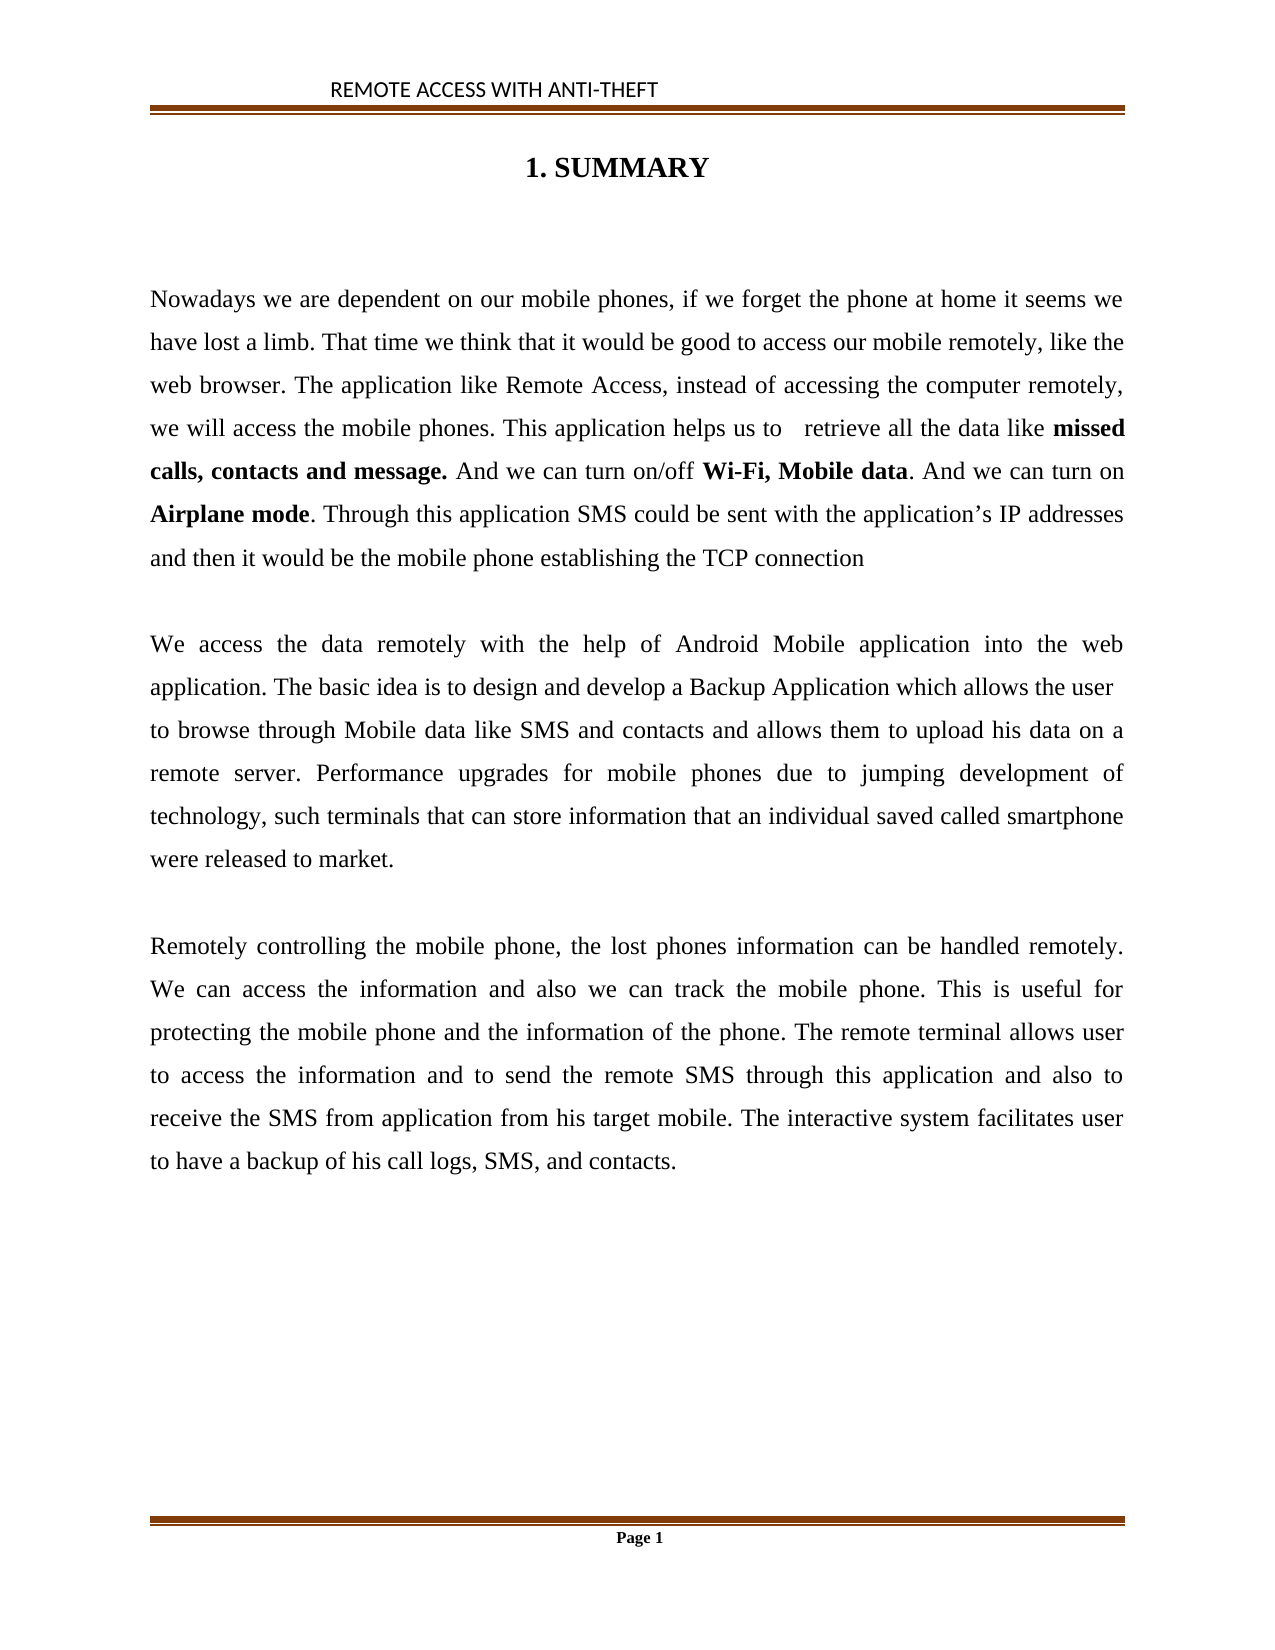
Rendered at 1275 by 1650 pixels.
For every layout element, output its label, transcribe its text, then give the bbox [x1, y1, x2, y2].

text We access the data remotely with the help of Android Mobile application into the web application. The basic idea is to design and develop a Backup Application which allows the user [150, 629, 1125, 701]
text Nowadays we are dependent on our mobile phones, if we forget the phone at home it seems we have lost a limb. That time we think that it would be good to access our mobile remotely, like the web browser. The application like Remote Access, instead of accessing the computer remotely, we will access the mobile phones. This application helps us to retrieve all the data like missed calls, contacts and message. And we can turn on/off Wi-Fi, Mobile data. And we can turn on Airplane mode. Through this application SMS could be sent with the application’s IP addresses and then it would be the mobile phone establishing the TCP connection [150, 284, 1125, 571]
text 1. SUMMARY [525, 150, 1125, 183]
text Remotely controlling the mobile phone, the lost phones information can be handled remotely. We can access the information and also we can track the mobile phone. This is useful for protecting the mobile phone and the information of the phone. The remote terminal allows user to access the information and to send the remote SMS through this application and also to receive the SMS from application from his target mobile. The interactive system facilitates user to have a backup of his call logs, SMS, and contacts. [150, 931, 1125, 1175]
text to browse through Mobile data like SMS and contacts and allows them to upload his data on a remote server. Performance upgrades for mobile phones due to jumping development of technology, such terminals that can store information that an individual saved called smartphone were released to market. [150, 715, 1125, 873]
